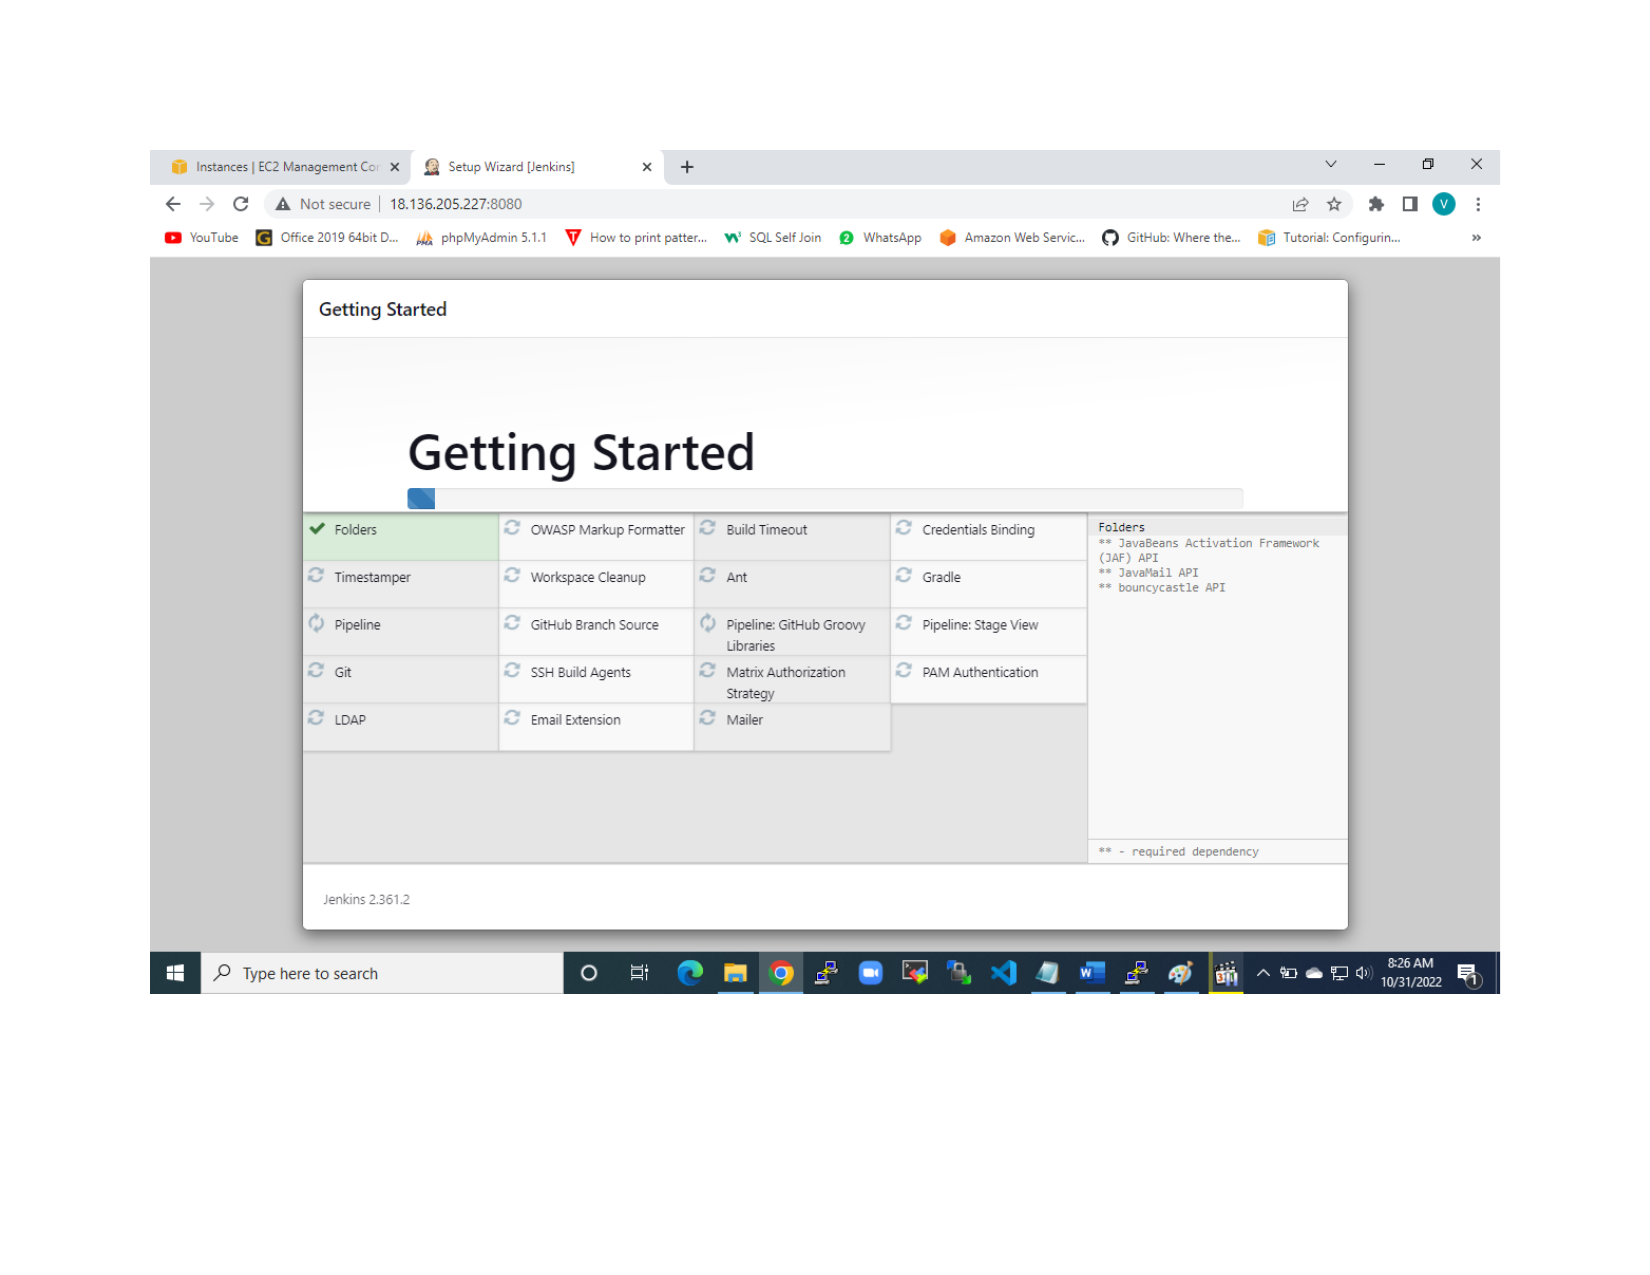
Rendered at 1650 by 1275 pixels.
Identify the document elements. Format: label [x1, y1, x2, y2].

picture [150, 150, 1500, 994]
